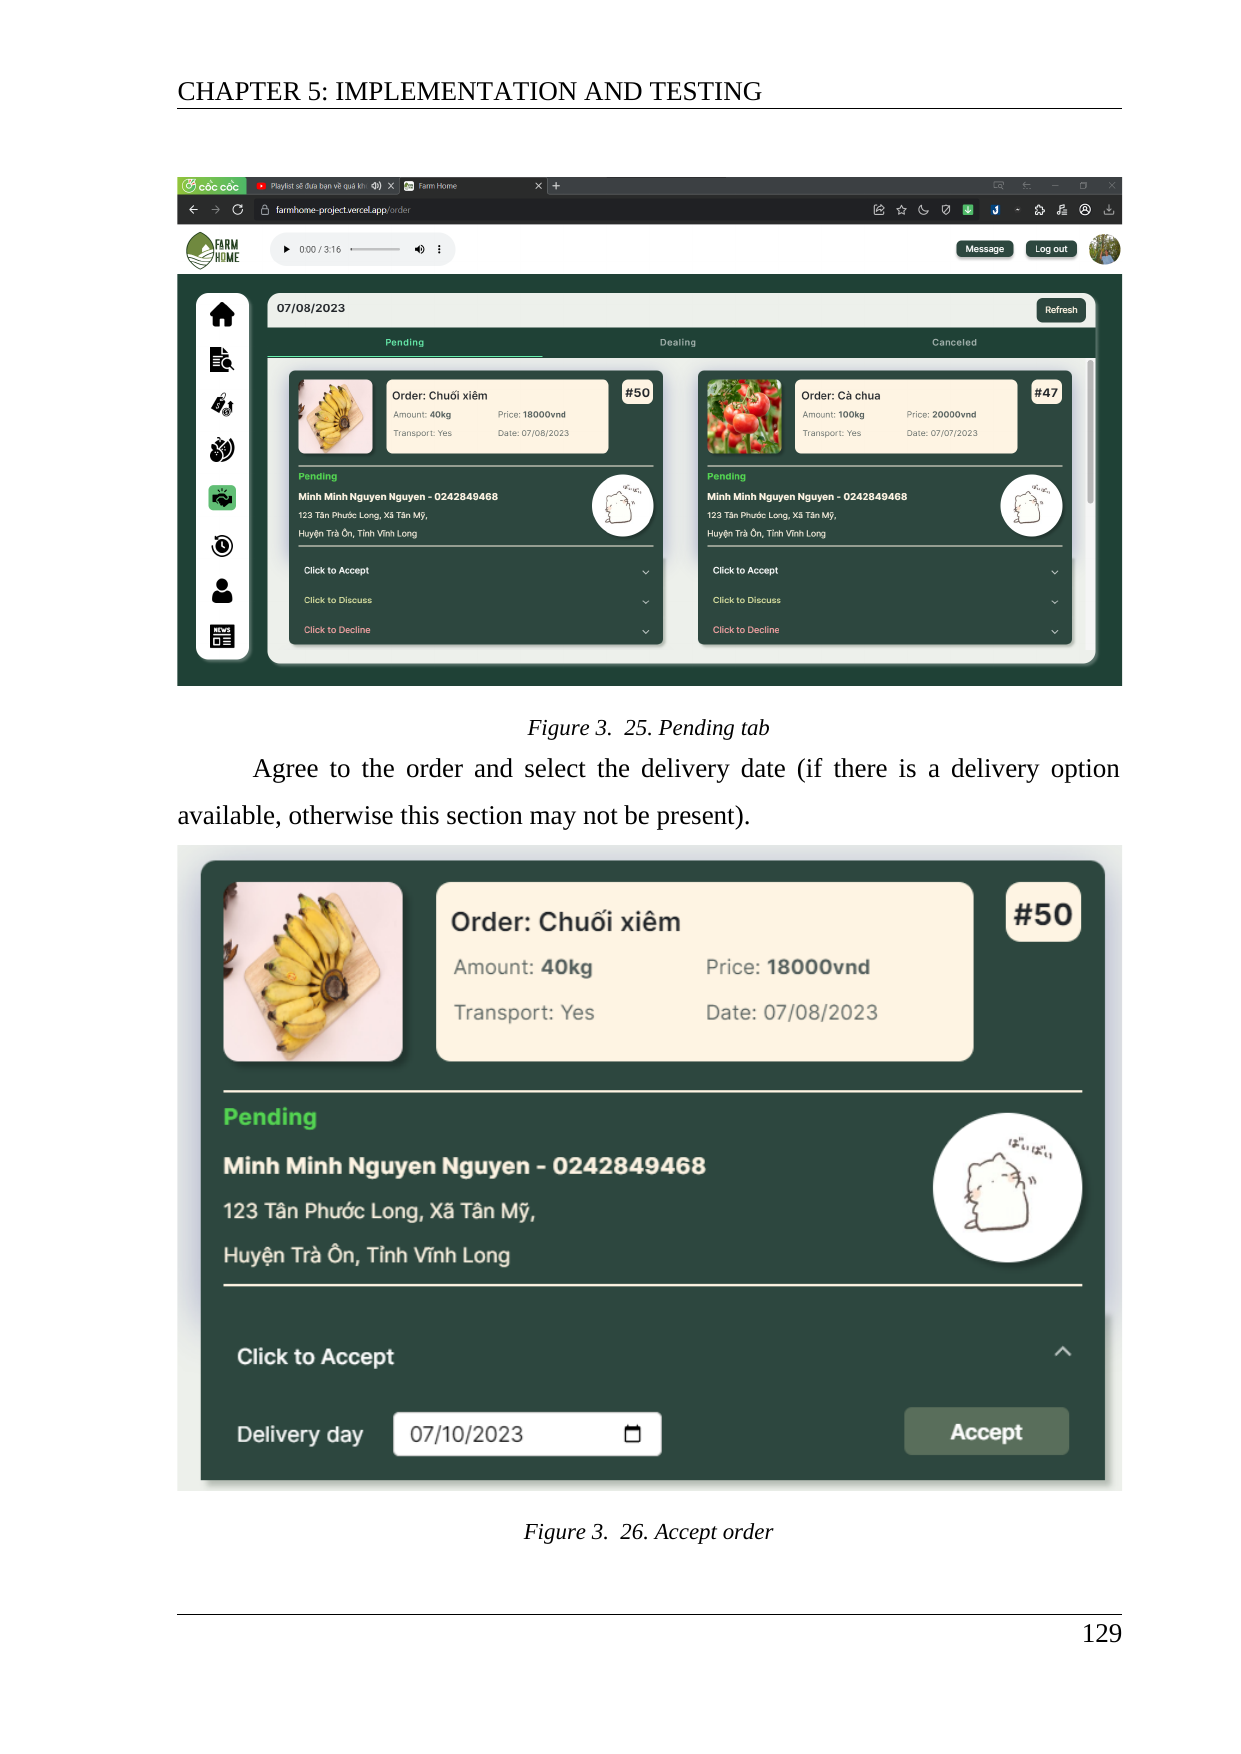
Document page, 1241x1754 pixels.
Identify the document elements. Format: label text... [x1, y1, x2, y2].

text Figure 3. 26. Accept order [177, 1518, 1122, 1544]
picture [177, 177, 1123, 686]
text Figure 3. 25. Pending tab [177, 714, 1122, 740]
picture [177, 845, 1123, 1491]
text Agree to the order and select the delivery date (if there is a delivery option available, otherwise this section may not be present). [177, 752, 1122, 830]
